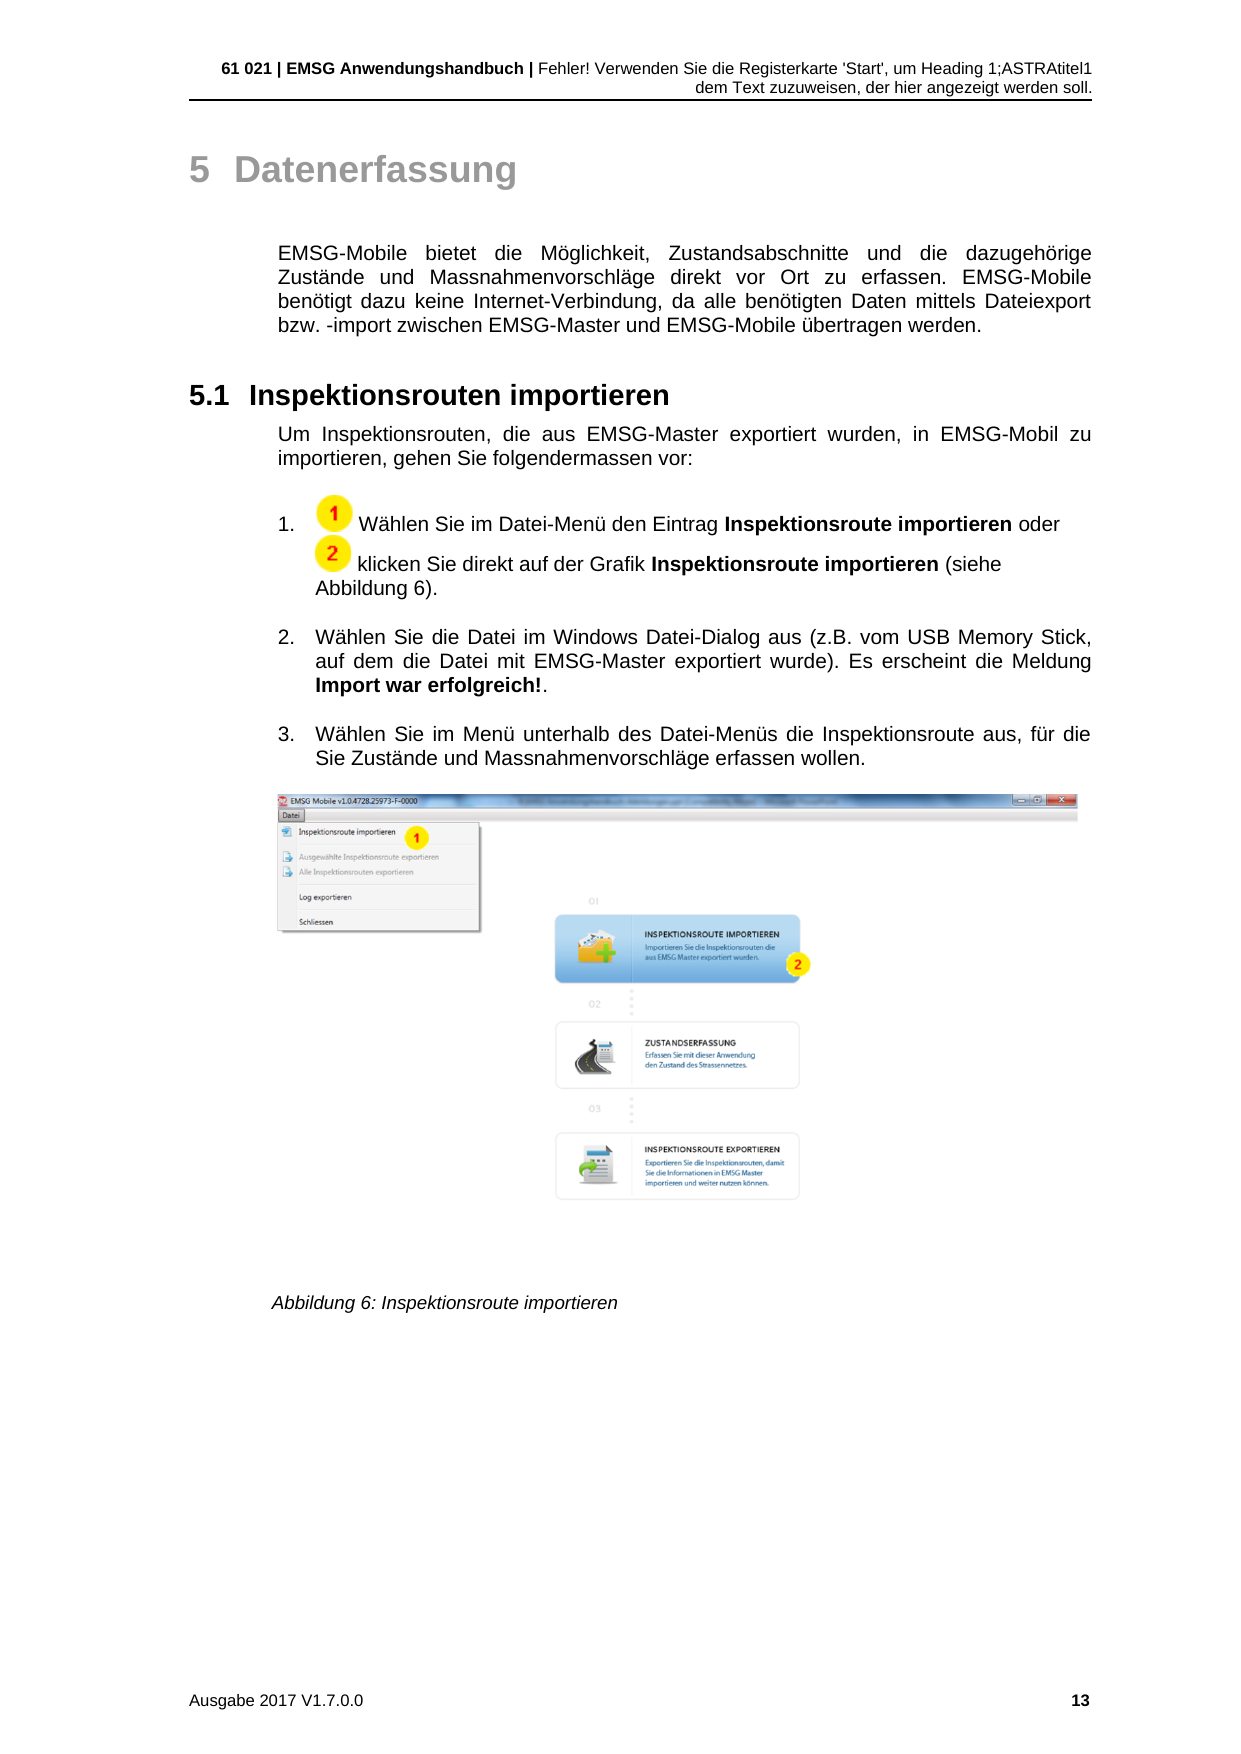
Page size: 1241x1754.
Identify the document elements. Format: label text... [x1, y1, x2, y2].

list Wählen Sie im Datei-Menü den Eintrag Inspektionsroute importieren oder klicken Sie direkt auf der Grafik Inspektionsroute importieren (siehe Abbildung 6). [278, 495, 1092, 600]
list Wählen Sie im Menü unterhalb des Datei-Menüs die Inspektionsroute aus, für die Sie Zustände und Massnahmenvorschläge erfassen wollen. [278, 722, 1092, 770]
subtitle Datenerfassung [189, 148, 1092, 191]
text Um Inspektionsrouten, die aus EMSG-Master exportiert wurden, in EMSG-Mobil zu importieren, gehen Sie folgendermassen vor: [278, 422, 1092, 470]
picture [315, 495, 353, 532]
picture [277, 794, 1078, 1268]
list Wählen Sie die Datei im Windows Datei-Dialog aus (z.B. vom USB Memory Stick, auf dem die Datei mit EMSG-Master exportiert wurde). Es erscheint die Meldung Import war erfolgreich!. [278, 625, 1092, 697]
text EMSG-Mobile bietet die Möglichkeit, Zustandsabschnitte und die dazugehörige Zustände und Massnahmenvorschläge direkt vor Ort zu erfassen. EMSG-Mobile benötigt dazu keine Internet-Verbindung, da alle benötigten Daten mittels Dateiexport bzw. -import zwischen EMSG-Master und EMSG-Mobile übertragen werden. [278, 241, 1092, 337]
text Abbildung 6: Inspektionsroute importieren [272, 1292, 1092, 1314]
picture [315, 535, 352, 572]
subtitle Inspektionsrouten importieren [189, 378, 1092, 412]
